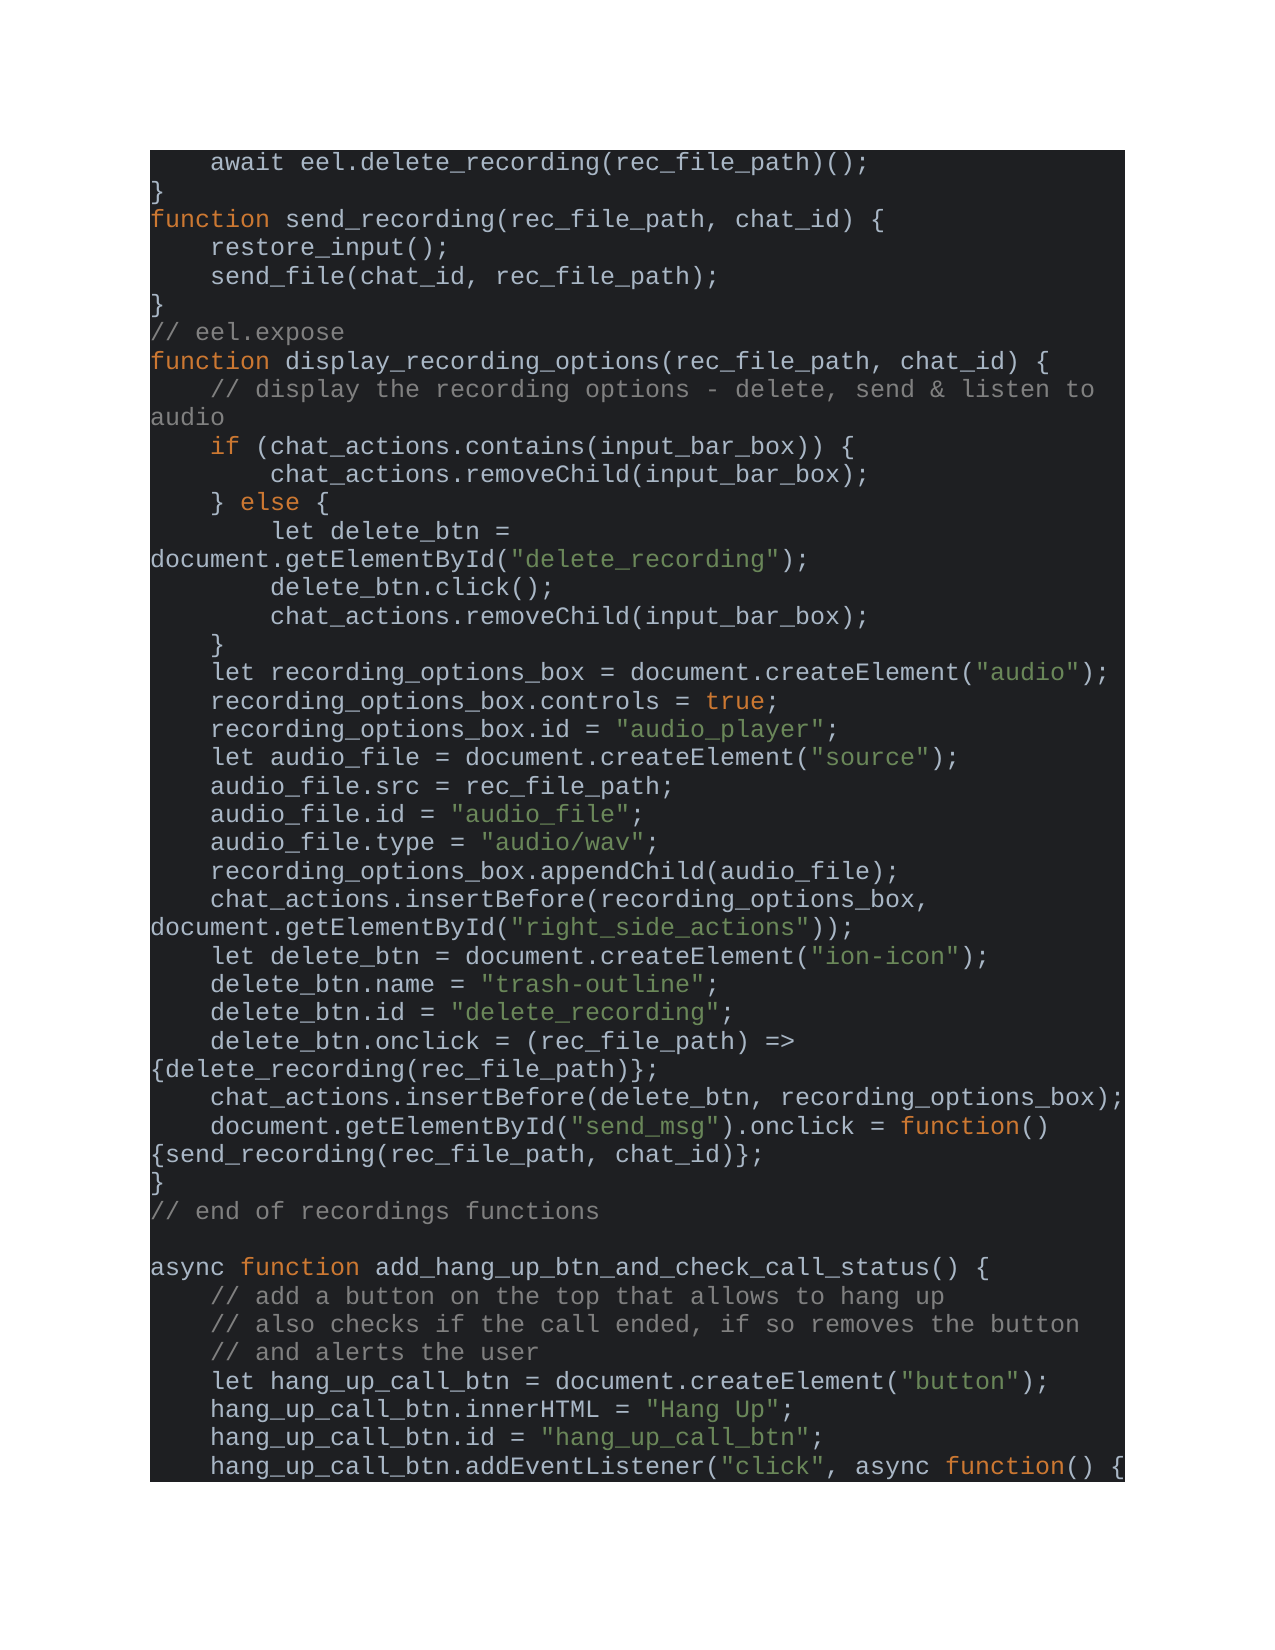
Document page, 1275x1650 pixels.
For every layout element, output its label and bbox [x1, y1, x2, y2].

text [150, 150, 1125, 1482]
